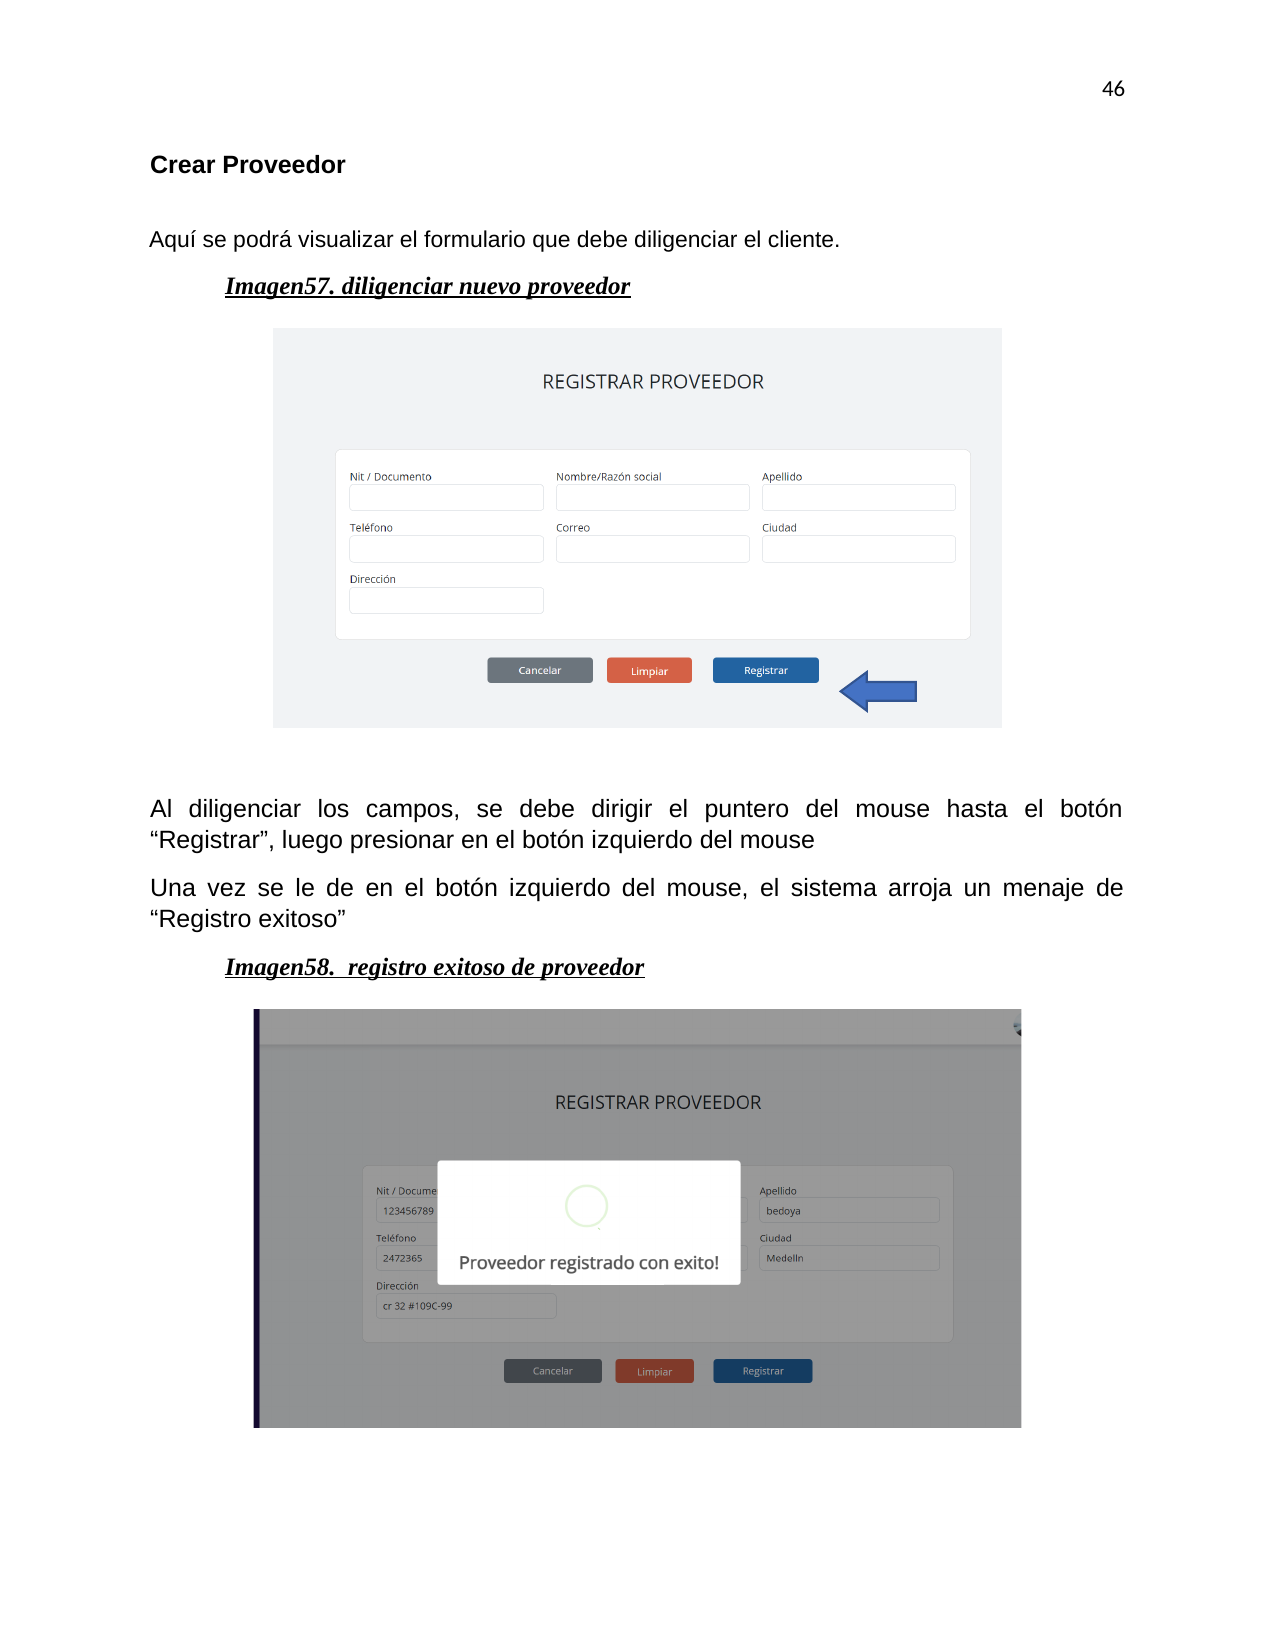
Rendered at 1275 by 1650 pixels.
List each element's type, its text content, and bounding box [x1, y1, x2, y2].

text Imagen57. diligenciar nuevo proveedor [150, 271, 1125, 300]
text Aquí se podrá visualizar el formulario que debe diligenciar el cliente. [149, 226, 1125, 252]
text Una vez se le de en el botón izquierdo del mouse, el sistema arroja un menaje de “Registro exitoso” [150, 873, 1125, 933]
subtitle Crear Proveedor [150, 150, 1125, 179]
picture [273, 328, 1002, 728]
picture [253, 1009, 1022, 1428]
text Imagen58. registro exitoso de proveedor [150, 952, 1125, 980]
text Al diligenciar los campos, se debe dirigir el puntero del mouse hasta el botón “Registrar”, luego presionar en el botón izquierdo del mouse [150, 794, 1125, 854]
